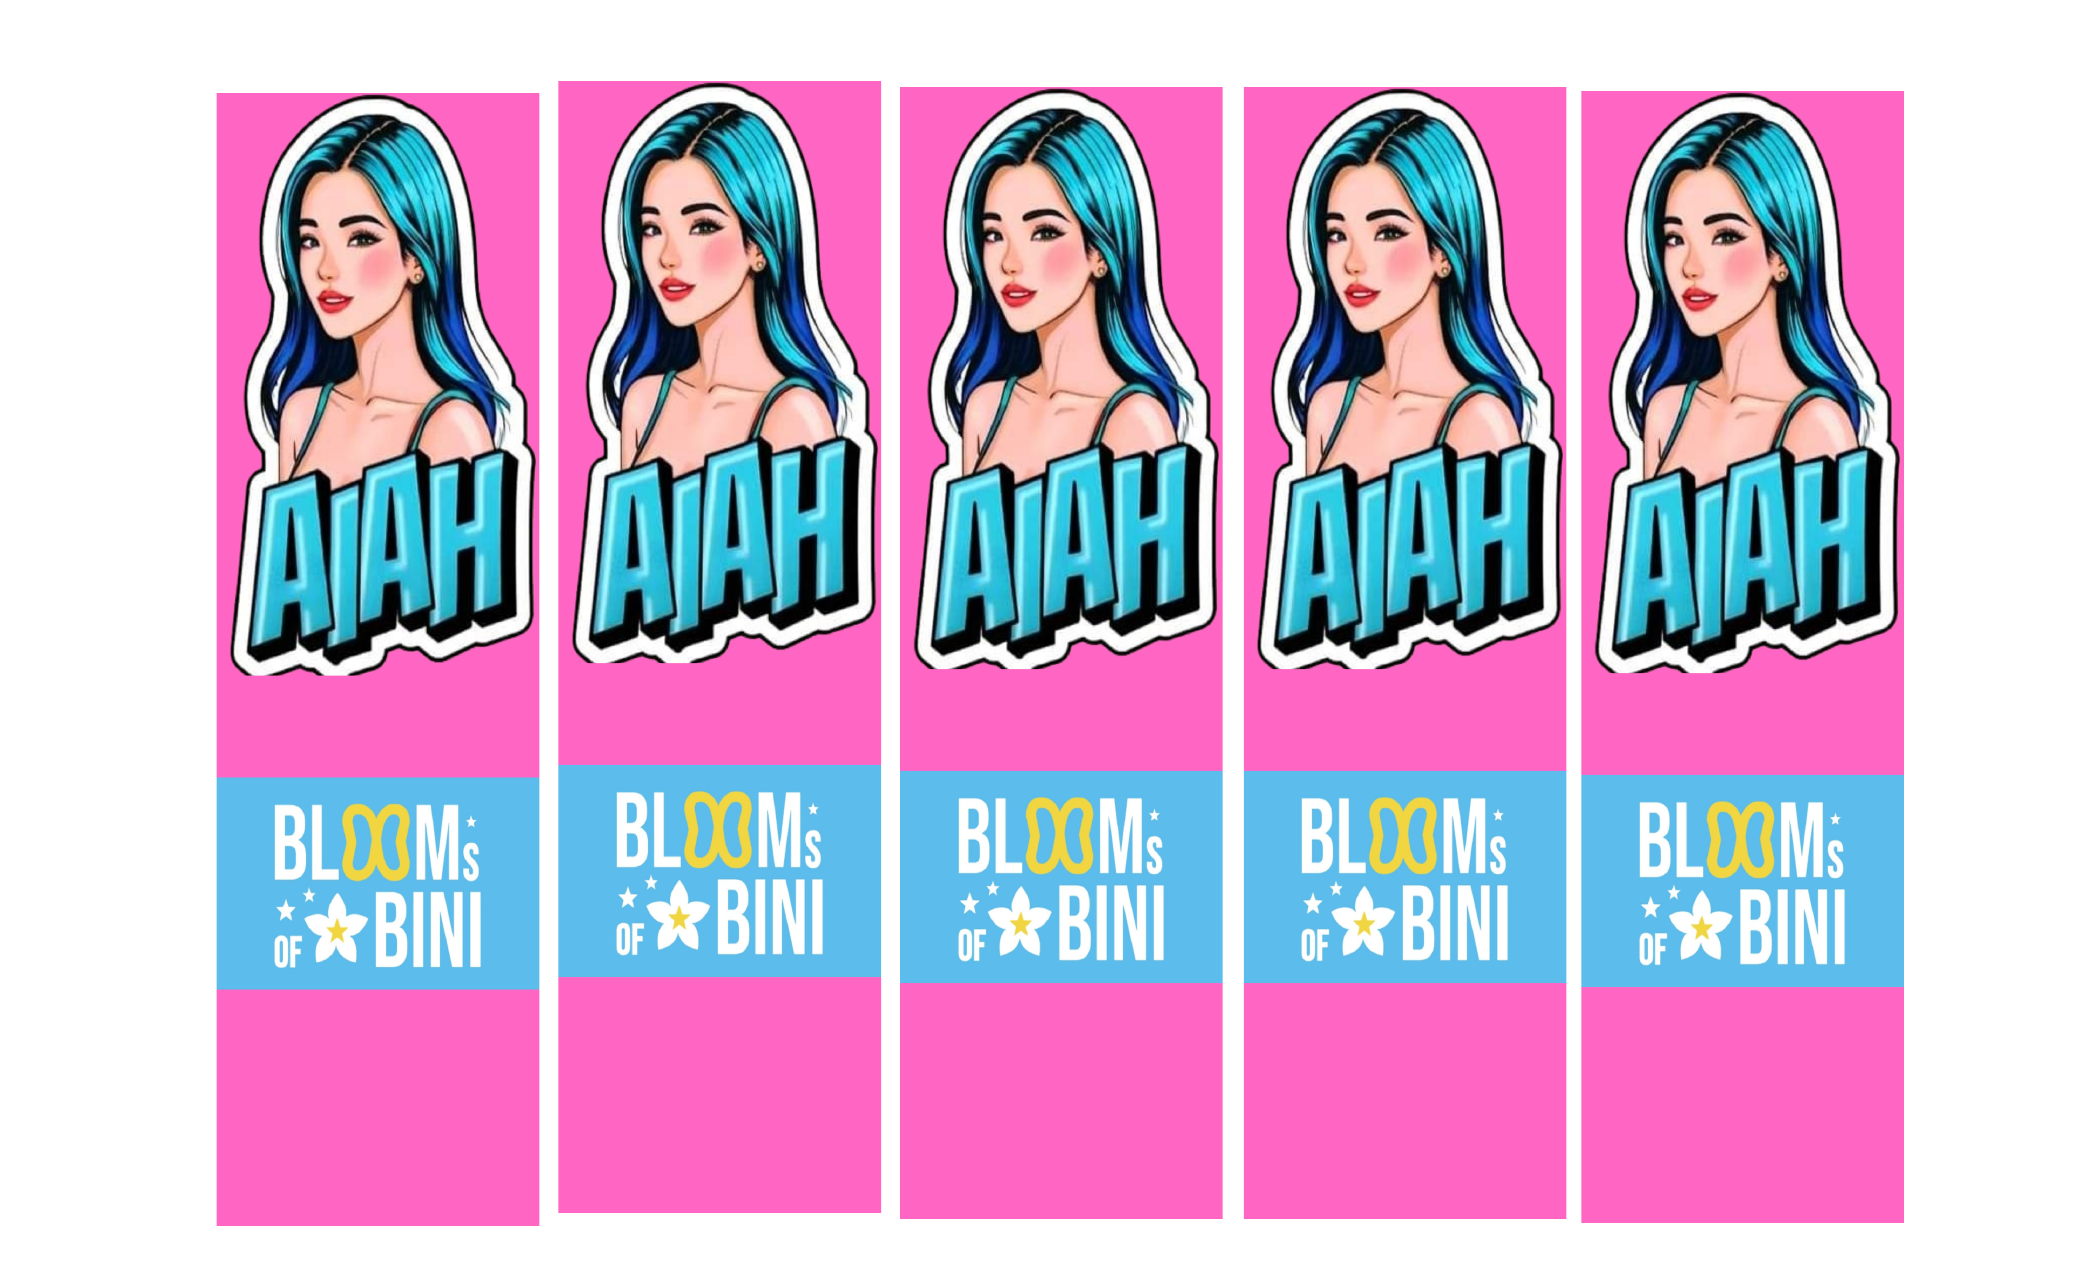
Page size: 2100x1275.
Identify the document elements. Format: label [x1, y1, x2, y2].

picture [558, 81, 882, 1213]
picture [216, 93, 540, 1226]
picture [1581, 91, 1904, 1223]
picture [900, 87, 1223, 1219]
picture [1243, 87, 1567, 1219]
